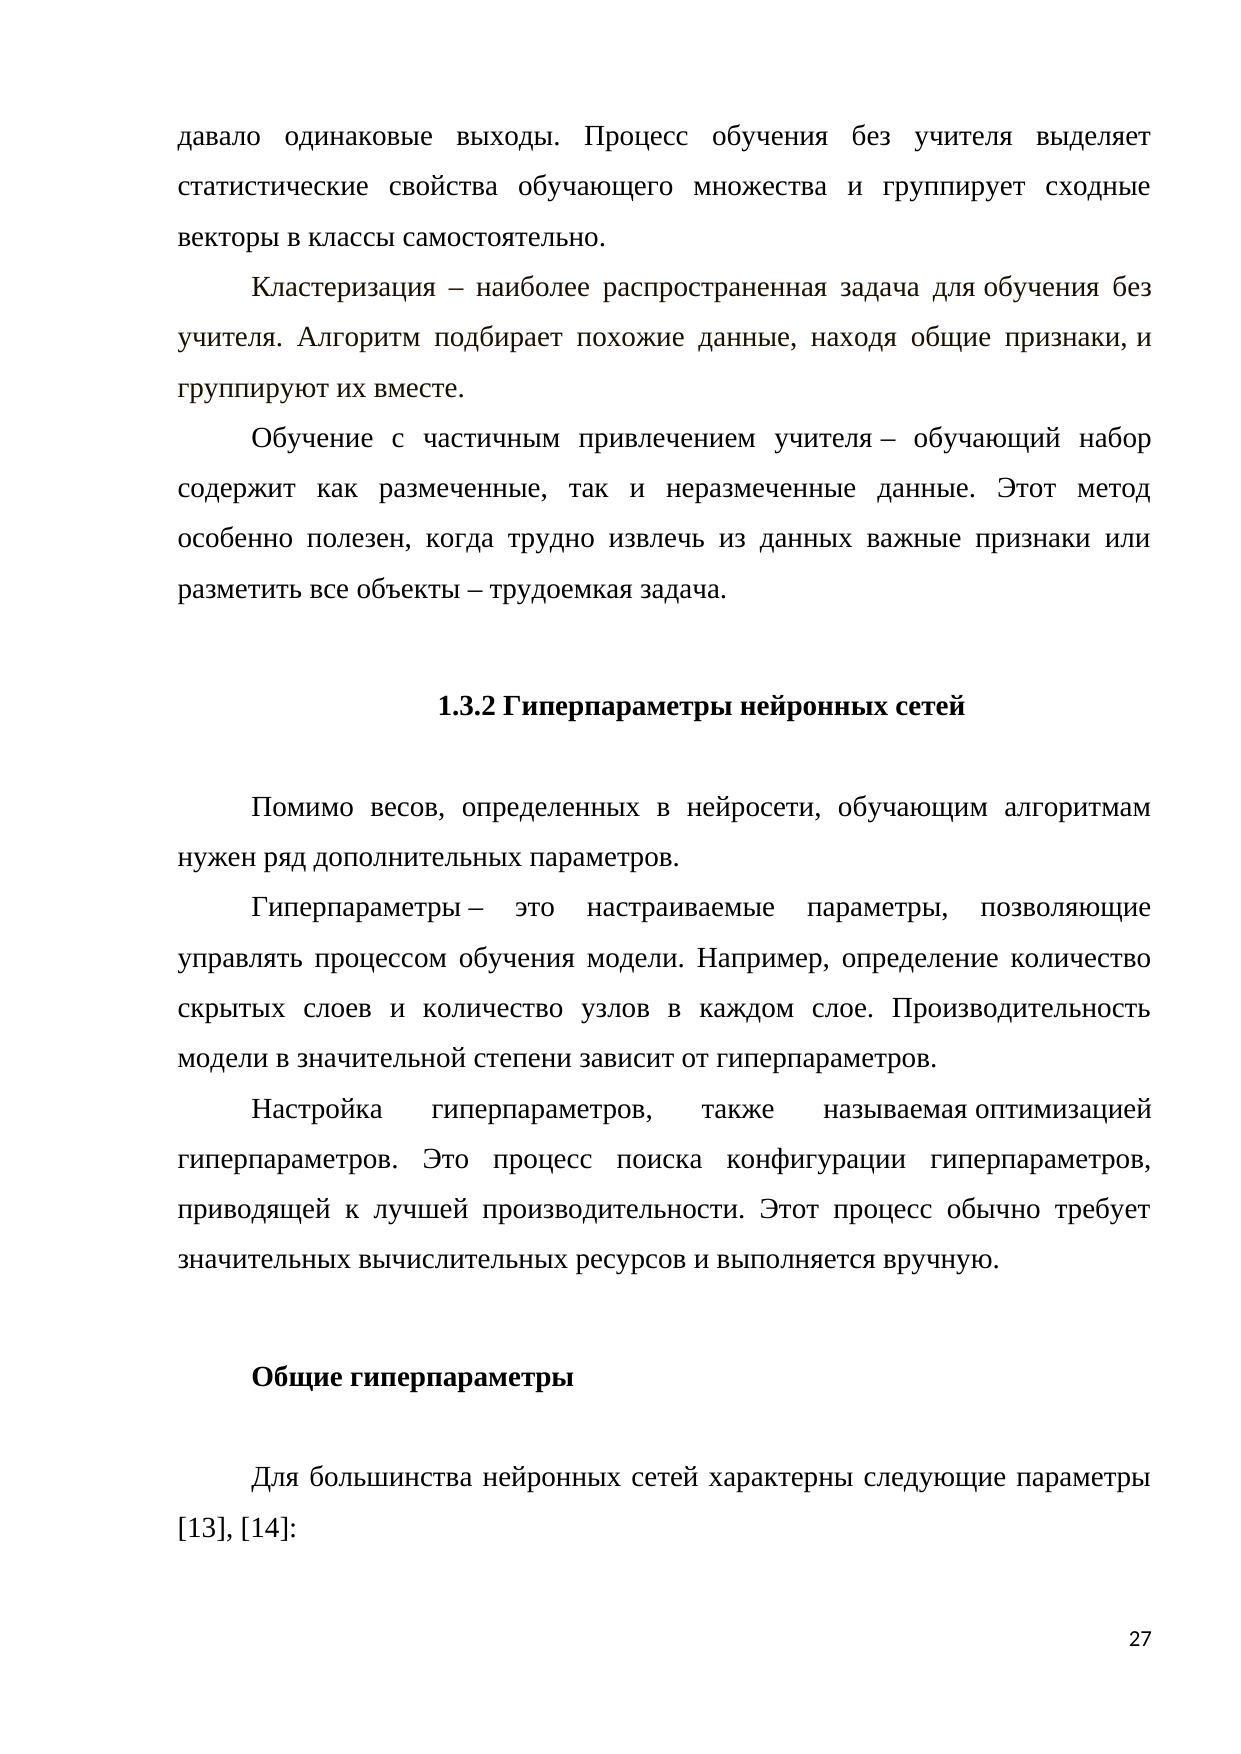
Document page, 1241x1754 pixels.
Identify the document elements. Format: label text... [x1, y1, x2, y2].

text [177, 118, 1152, 252]
text Гиперпараметры – это настраиваемые параметры, позволяющие управлять процессом обучения модели. Например, определение количество скрытых слоев и количество узлов в каждом слое. Производительность модели в значительной степени зависит от гиперпараметров. [177, 889, 1152, 1074]
text Кластеризация – наиболее распространенная задача для обучения без учителя. Алгоритм подбирает похожие данные, находя общие признаки, и группируют их вместе. [177, 269, 1152, 319]
text Настройка гиперпараметров, также называемая оптимизацией гиперпараметров. Это процесс поиска конфигурации гиперпараметров, приводящей к лучшей производительности. Этот процесс обычно требует значительных вычислительных ресурсов и выполняется вручную. [177, 1091, 1152, 1275]
subtitle Общие гиперпараметры [177, 1359, 1152, 1392]
text Обучение с частичным привлечением учителя – обучающий набор содержит как размеченные, так и неразмеченные данные. Этот метод особенно полезен, когда трудно извлечь из данных важные признаки или разметить все объекты – трудоемкая задача. [177, 420, 1152, 604]
text Помимо весов, определенных в нейросети, обучающим алгоритмам нужен ряд дополнительных параметров. [177, 789, 1152, 873]
subtitle 1.3.2 Гиперпараметры нейронных сетей [177, 688, 1152, 722]
text Для большинства нейронных сетей характерны следующие параметры [13], [14]: [177, 1459, 1152, 1543]
text Кластеризация – наиболее распространенная задача для обучения без учителя. Алгоритм подбирает похожие данные, находя общие признаки, и группируют их вместе. [177, 353, 1152, 403]
